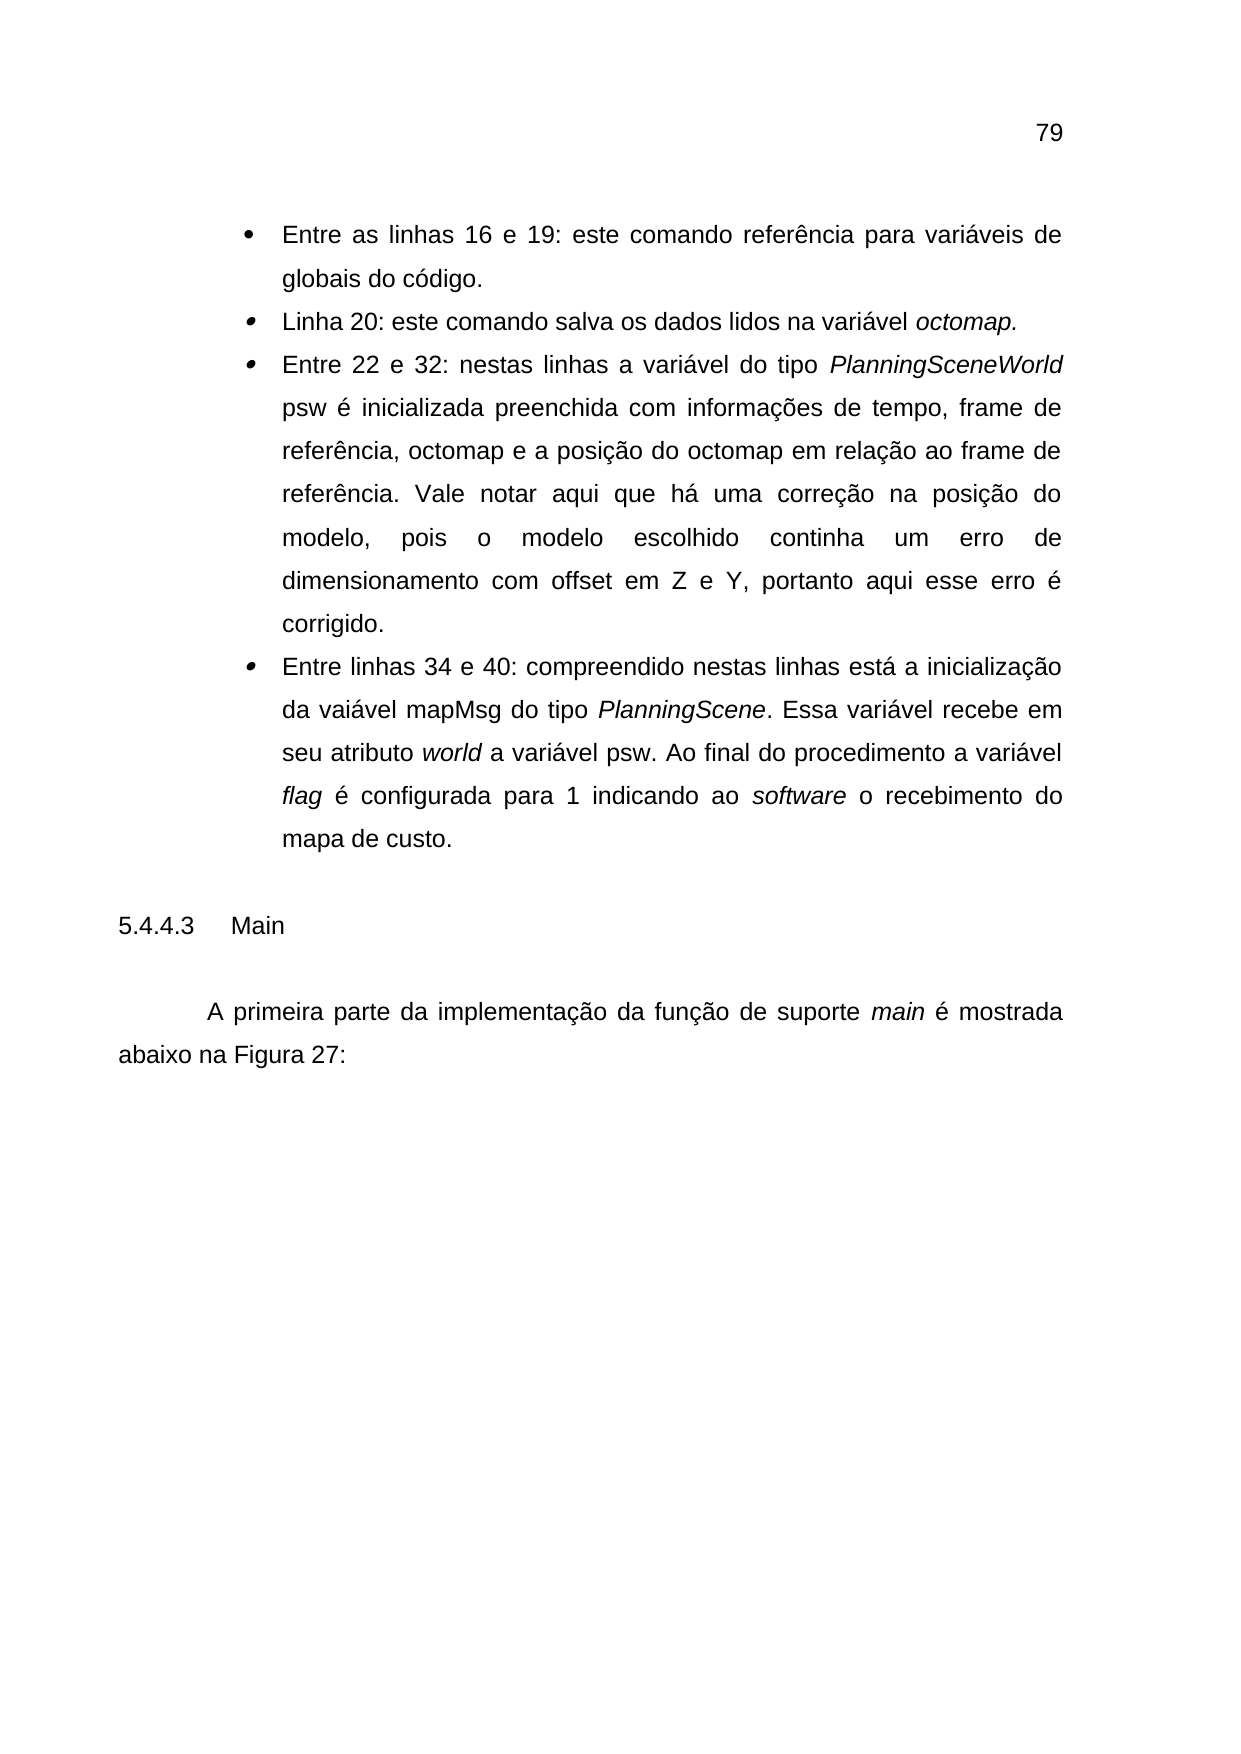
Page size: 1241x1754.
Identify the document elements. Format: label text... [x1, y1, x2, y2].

text A primeira parte da implementação da função de suporte main é mostrada abaixo na Figura 27: [118, 997, 1063, 1069]
subtitle Main [118, 911, 1063, 939]
list Entre as linhas 16 e 19: este comando referência para variáveis de globais do código. [244, 220, 1063, 292]
list Entre 22 e 32: nestas linhas a variável do tipo PlanningSceneWorld psw é inicializada preenchida com informações de tempo, frame de referência, octomap e a posição do octomap em relação ao frame de referência. Vale notar aqui que há uma correção na posição do modelo, pois o modelo escolhido continha um erro de dimensionamento com offset em Z e Y, portanto aqui esse erro é corrigido. [244, 350, 1063, 637]
list Entre linhas 34 e 40: compreendido nestas linhas está a inicialização da vaiável mapMsg do tipo PlanningScene. Essa variável recebe em seu atributo world a variável psw. Ao final do procedimento a variável flag é configurada para 1 indicando ao software o recebimento do mapa de custo. [244, 652, 1063, 853]
list Linha 20: este comando salva os dados lidos na variável octomap. [244, 307, 1063, 336]
